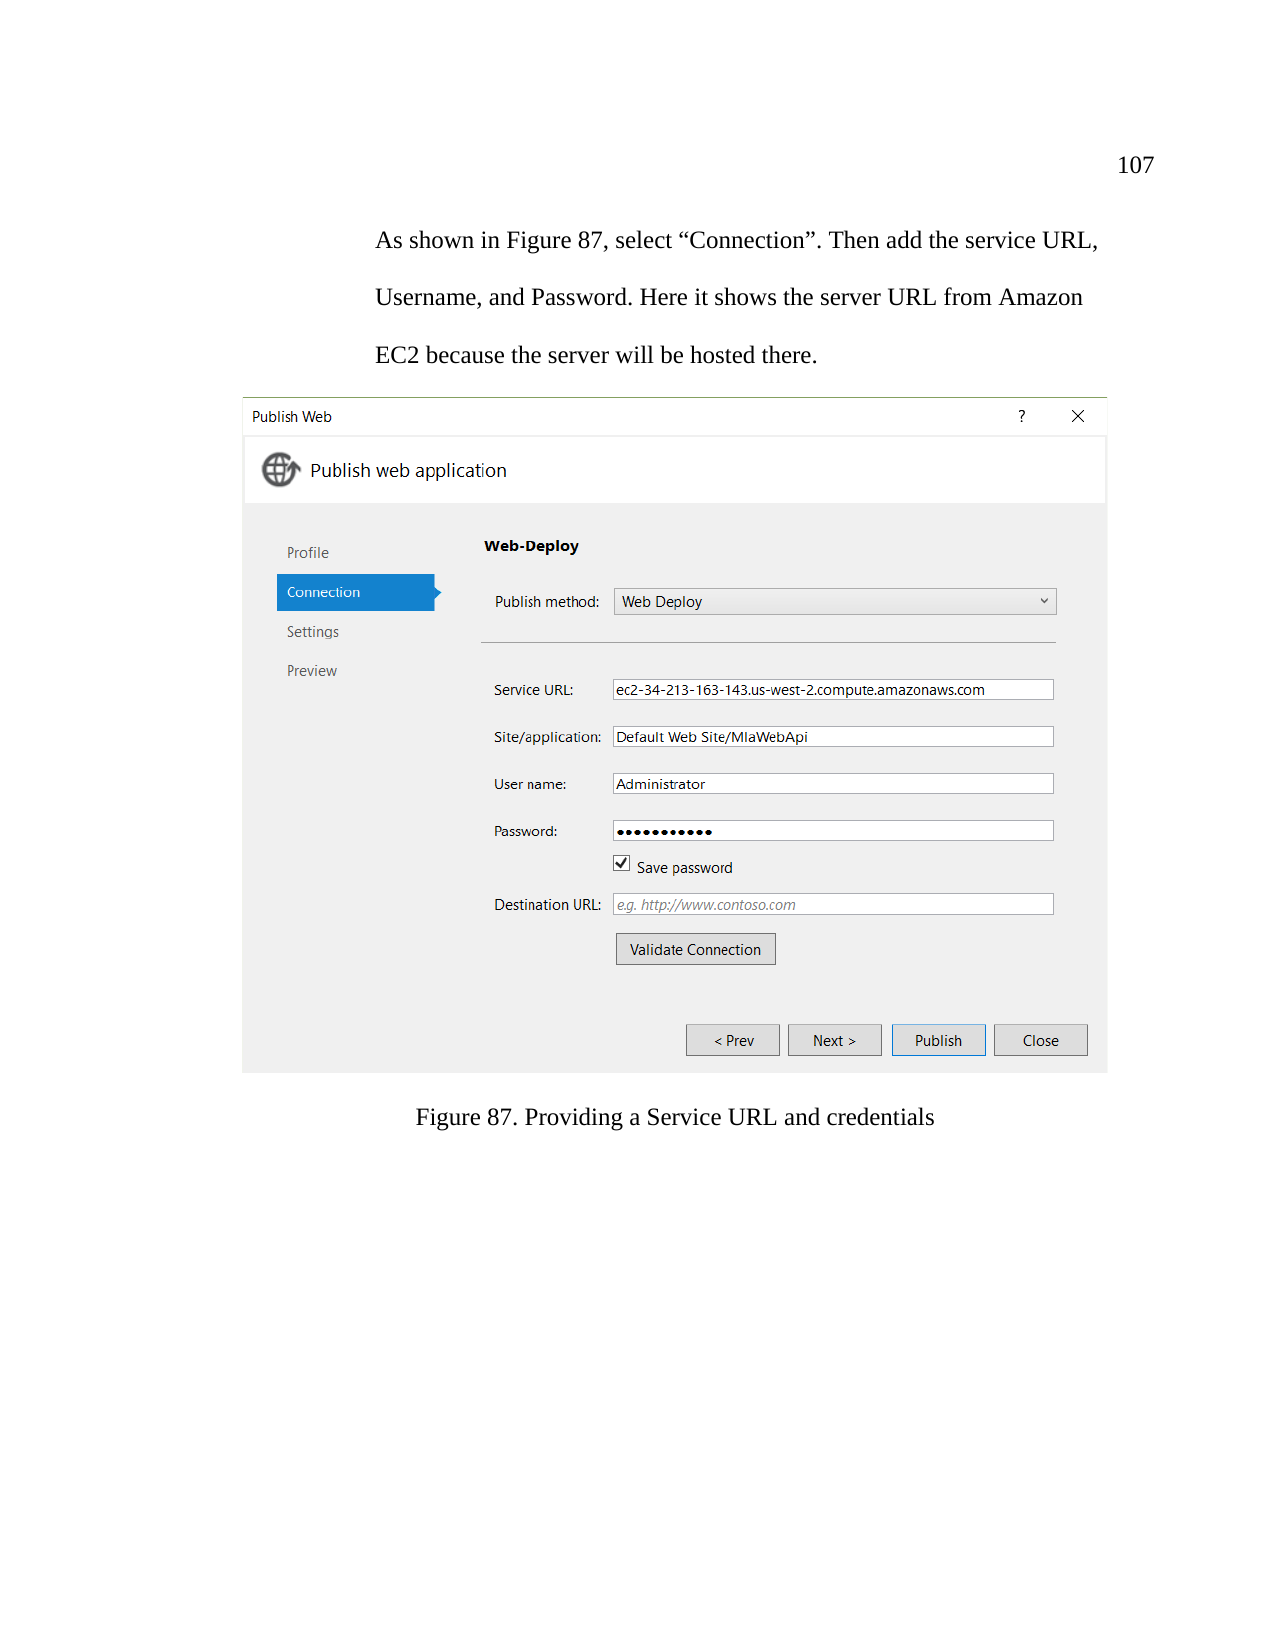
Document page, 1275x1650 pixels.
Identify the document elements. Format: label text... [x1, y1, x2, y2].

picture [242, 397, 1108, 1073]
text Figure 87. Providing a Service URL and credentials [225, 1102, 1125, 1131]
text As shown in Figure 87, select “Connection”. Then add the service URL, Username, and Password. Here it shows the server URL from Amazon EC2 because the server will be hosted there. [375, 225, 1125, 369]
